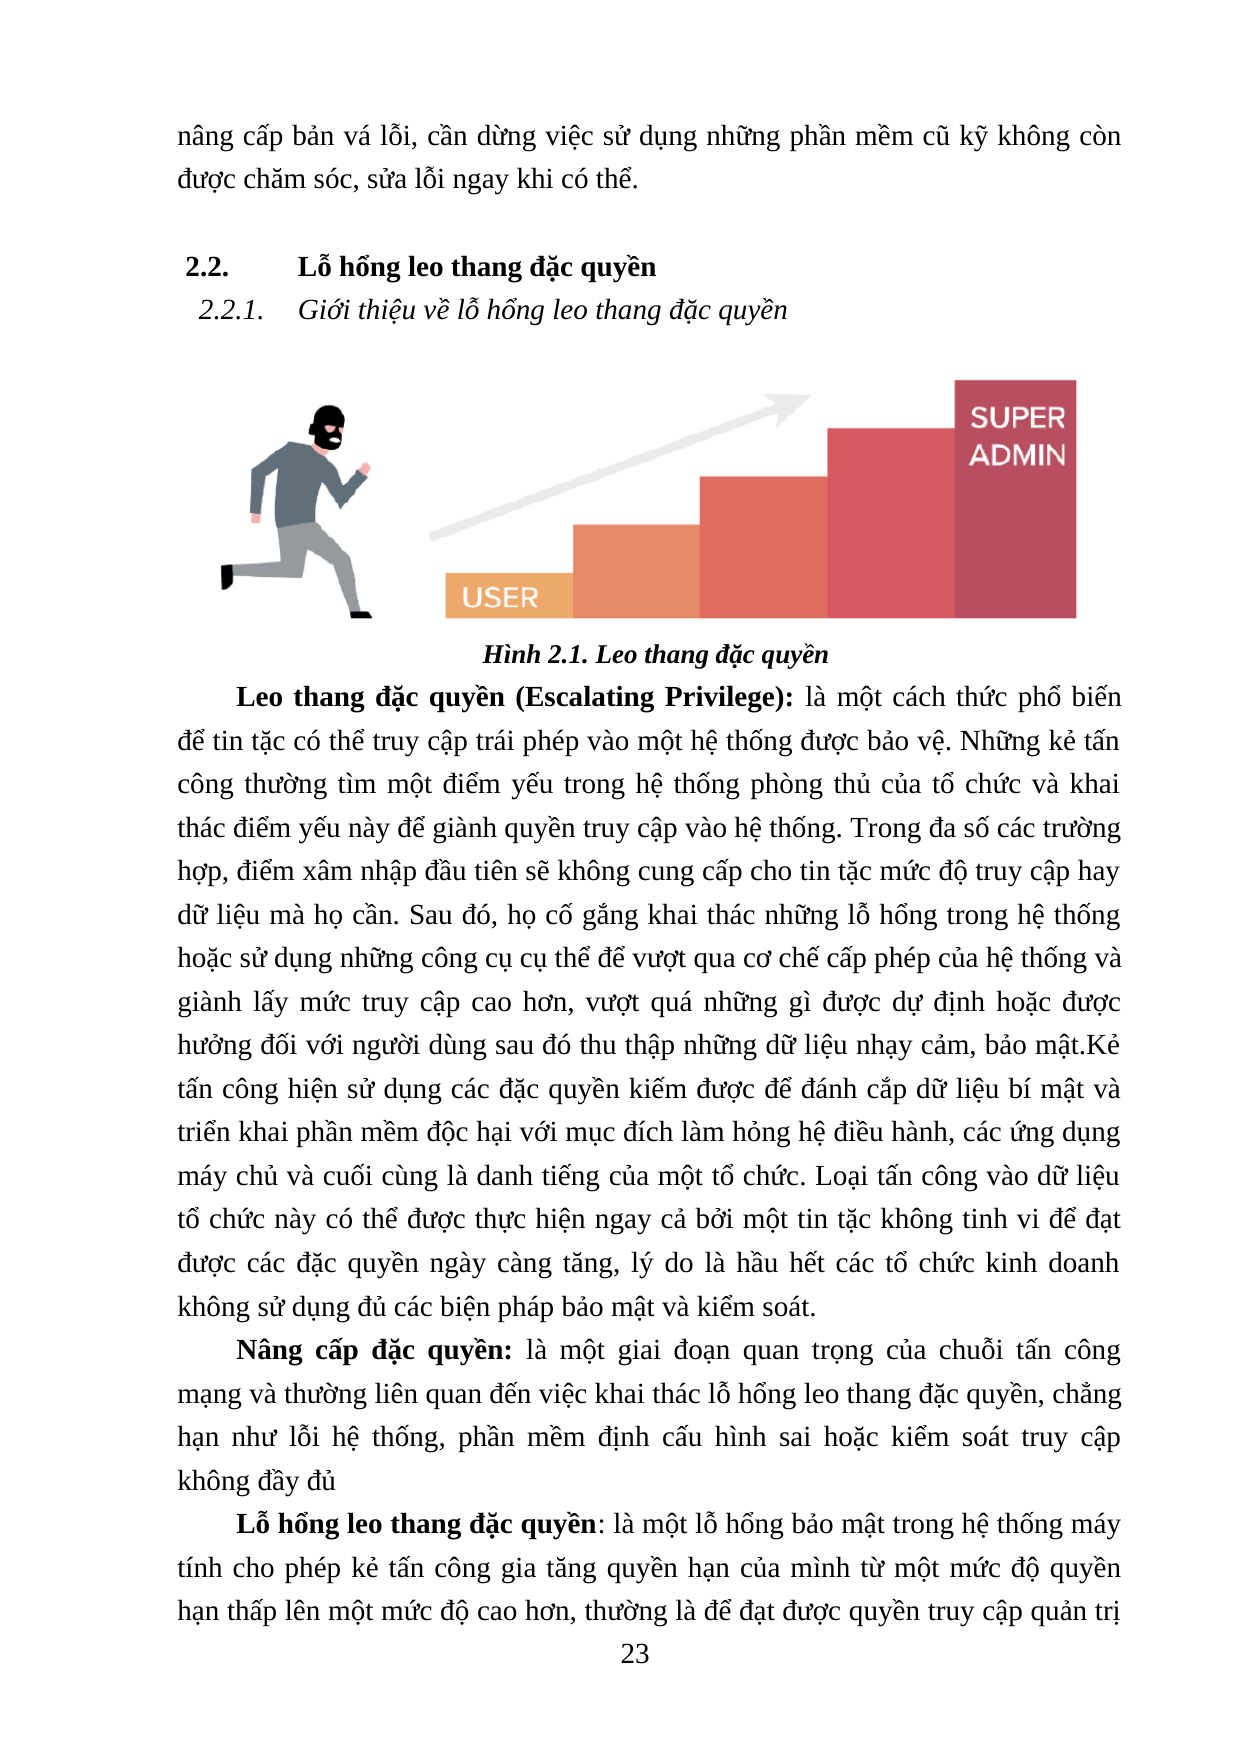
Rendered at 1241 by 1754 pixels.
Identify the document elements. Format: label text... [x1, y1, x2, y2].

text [177, 118, 1122, 195]
picture [199, 335, 1115, 629]
subtitle Giới thiệu về lỗ hổng leo thang đặc quyền [199, 292, 1122, 326]
subtitle Lỗ hổng leo thang đặc quyền [185, 249, 1122, 282]
text Nâng cấp đặc quyền: là một giai đoạn quan trọng của chuỗi tấn công mạng và thường liên quan đến việc khai thác lỗ hổng leo thang đặc quyền, chẳng hạn như lỗi hệ thống, phần mềm định cấu hình sai hoặc kiểm soát truy cập không đầy đủ [177, 1332, 1122, 1496]
subtitle Hình 2.1. Leo thang đặc quyền [192, 639, 1122, 670]
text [177, 1506, 1122, 1627]
text Leo thang đặc quyền (Escalating Privilege): là một cách thức phổ biến để tin tặc có thể truy cập trái phép vào một hệ thống được bảo vệ. Những kẻ tấn công thường tìm một điểm yếu trong hệ thống phòng thủ của tổ chức và khai thác điểm yếu này để giành quyền truy cập vào hệ thống. Trong đa số các trường hợp, điểm xâm nhập đầu tiên sẽ không cung cấp cho tin tặc mức độ truy cập hay dữ liệu mà họ cần. Sau đó, họ cố gắng khai thác những lỗ hổng trong hệ thống hoặc sử dụng những công cụ cụ thể để vượt qua cơ chế cấp phép của hệ thống và giành lấy mức truy cập cao hơn, vượt quá những gì được dự định hoặc được hưởng đối với người dùng sau đó thu thập những dữ liệu nhạy cảm, bảo mật.Kẻ tấn công hiện sử dụng các đặc quyền kiếm được để đánh cắp dữ liệu bí mật và triển khai phần mềm độc hại với mục đích làm hỏng hệ điều hành, các ứng dụng máy chủ và cuối cùng là danh tiếng của một tổ chức. Loại tấn công vào dữ liệu tổ chức này có thể được thực hiện ngay cả bởi một tin tặc không tinh vi để đạt được các đặc quyền ngày càng tăng, lý do là hầu hết các tổ chức kinh doanh không sử dụng đủ các biện pháp bảo mật và kiểm soát. [177, 679, 1122, 1322]
